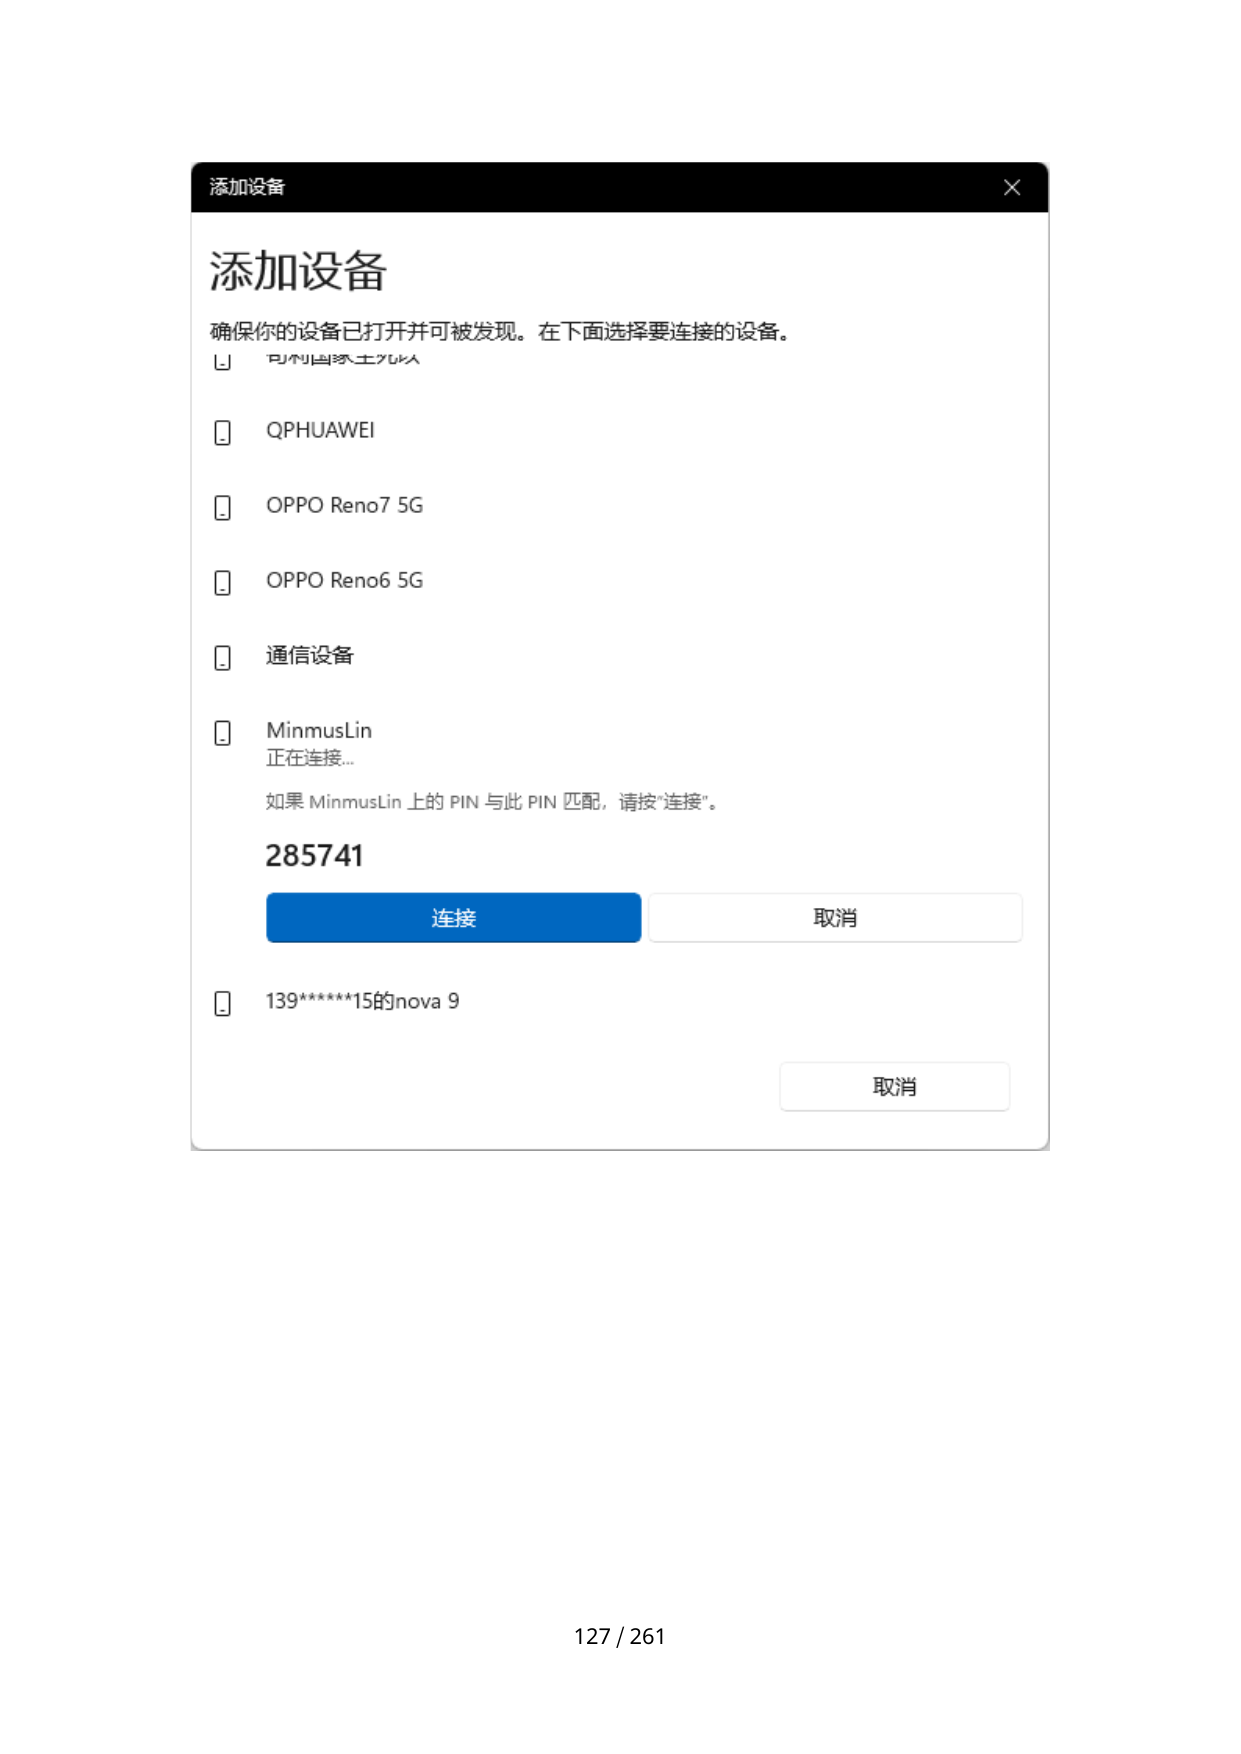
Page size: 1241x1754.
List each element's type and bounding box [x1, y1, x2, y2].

picture [190, 162, 1050, 1151]
